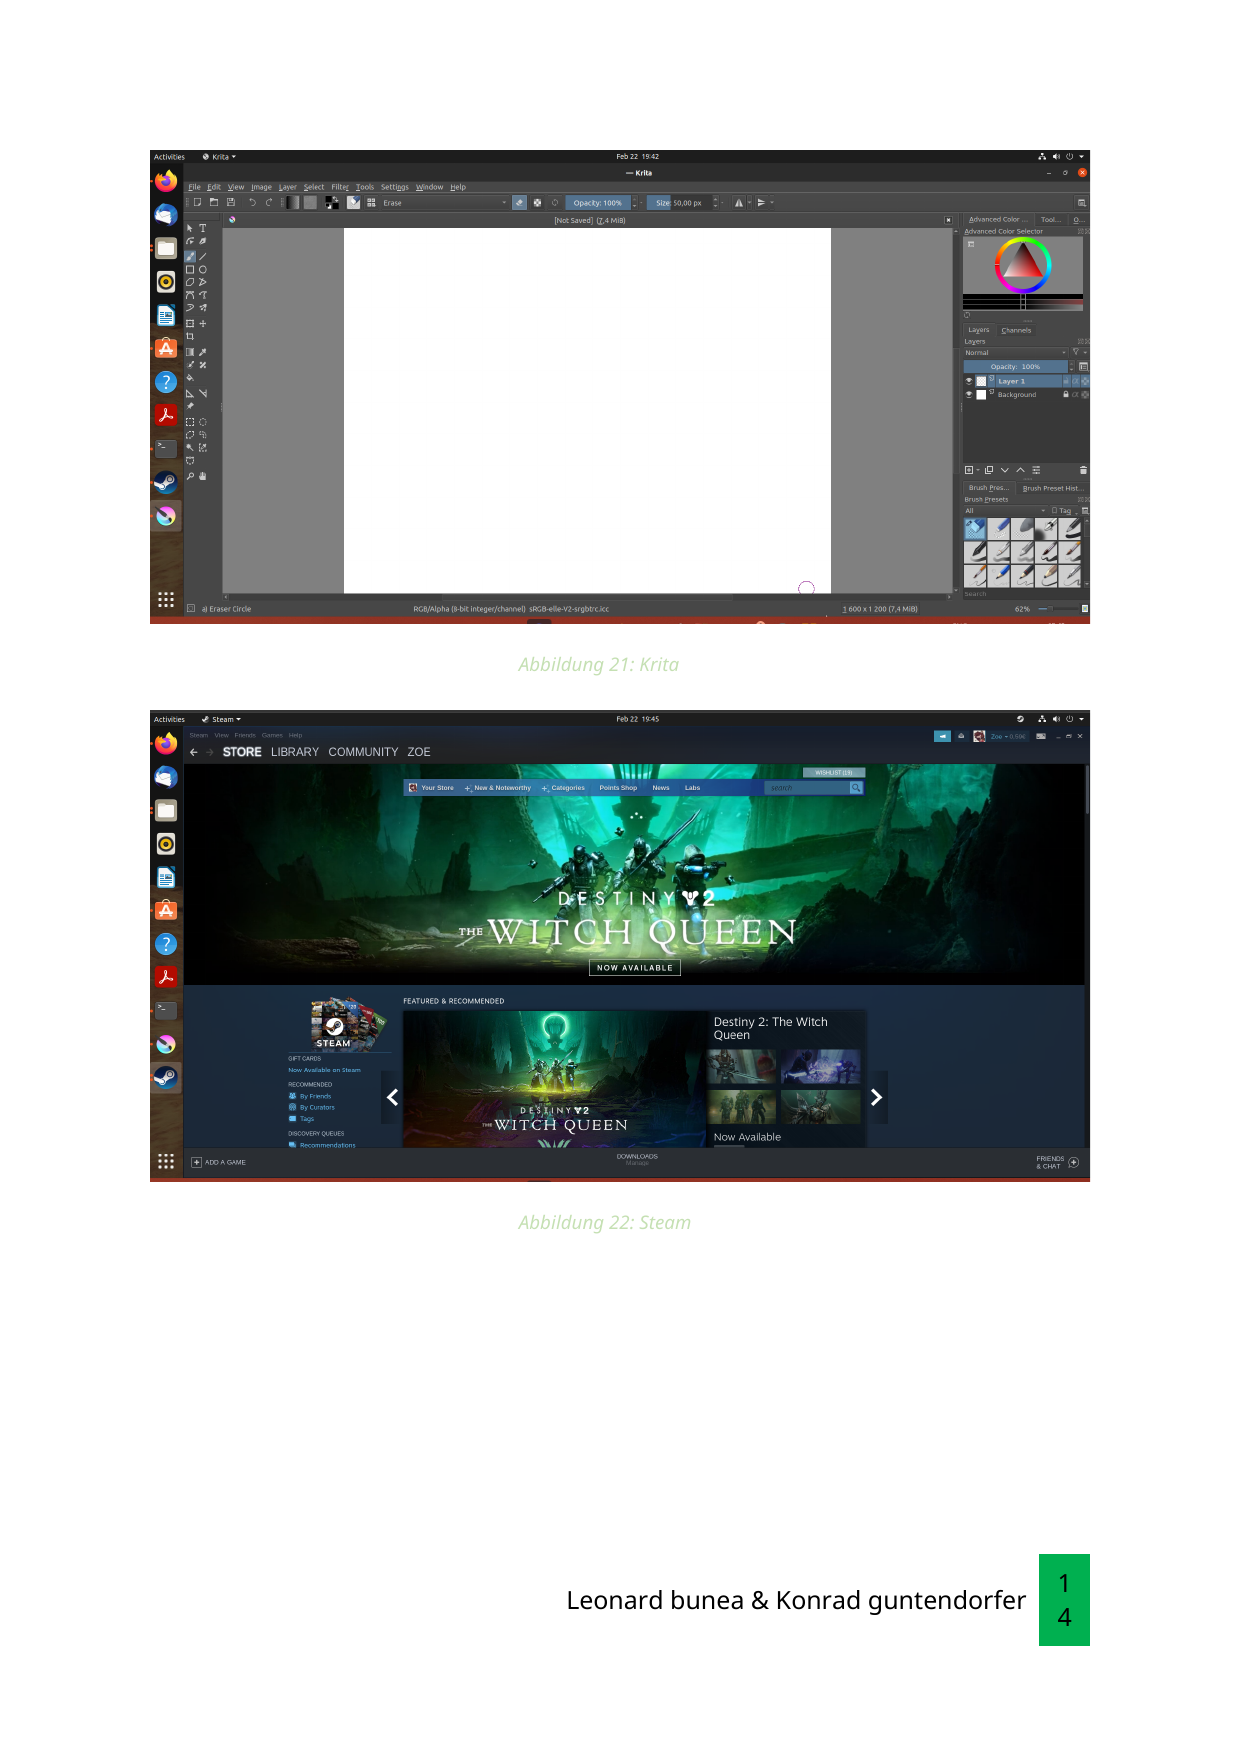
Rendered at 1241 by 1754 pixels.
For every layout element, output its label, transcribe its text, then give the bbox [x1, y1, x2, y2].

picture [150, 710, 1091, 1182]
picture [150, 150, 1091, 624]
text Abbildung 21: Krita [519, 651, 1090, 677]
text Abbildung 22: Steam [150, 1209, 1090, 1235]
